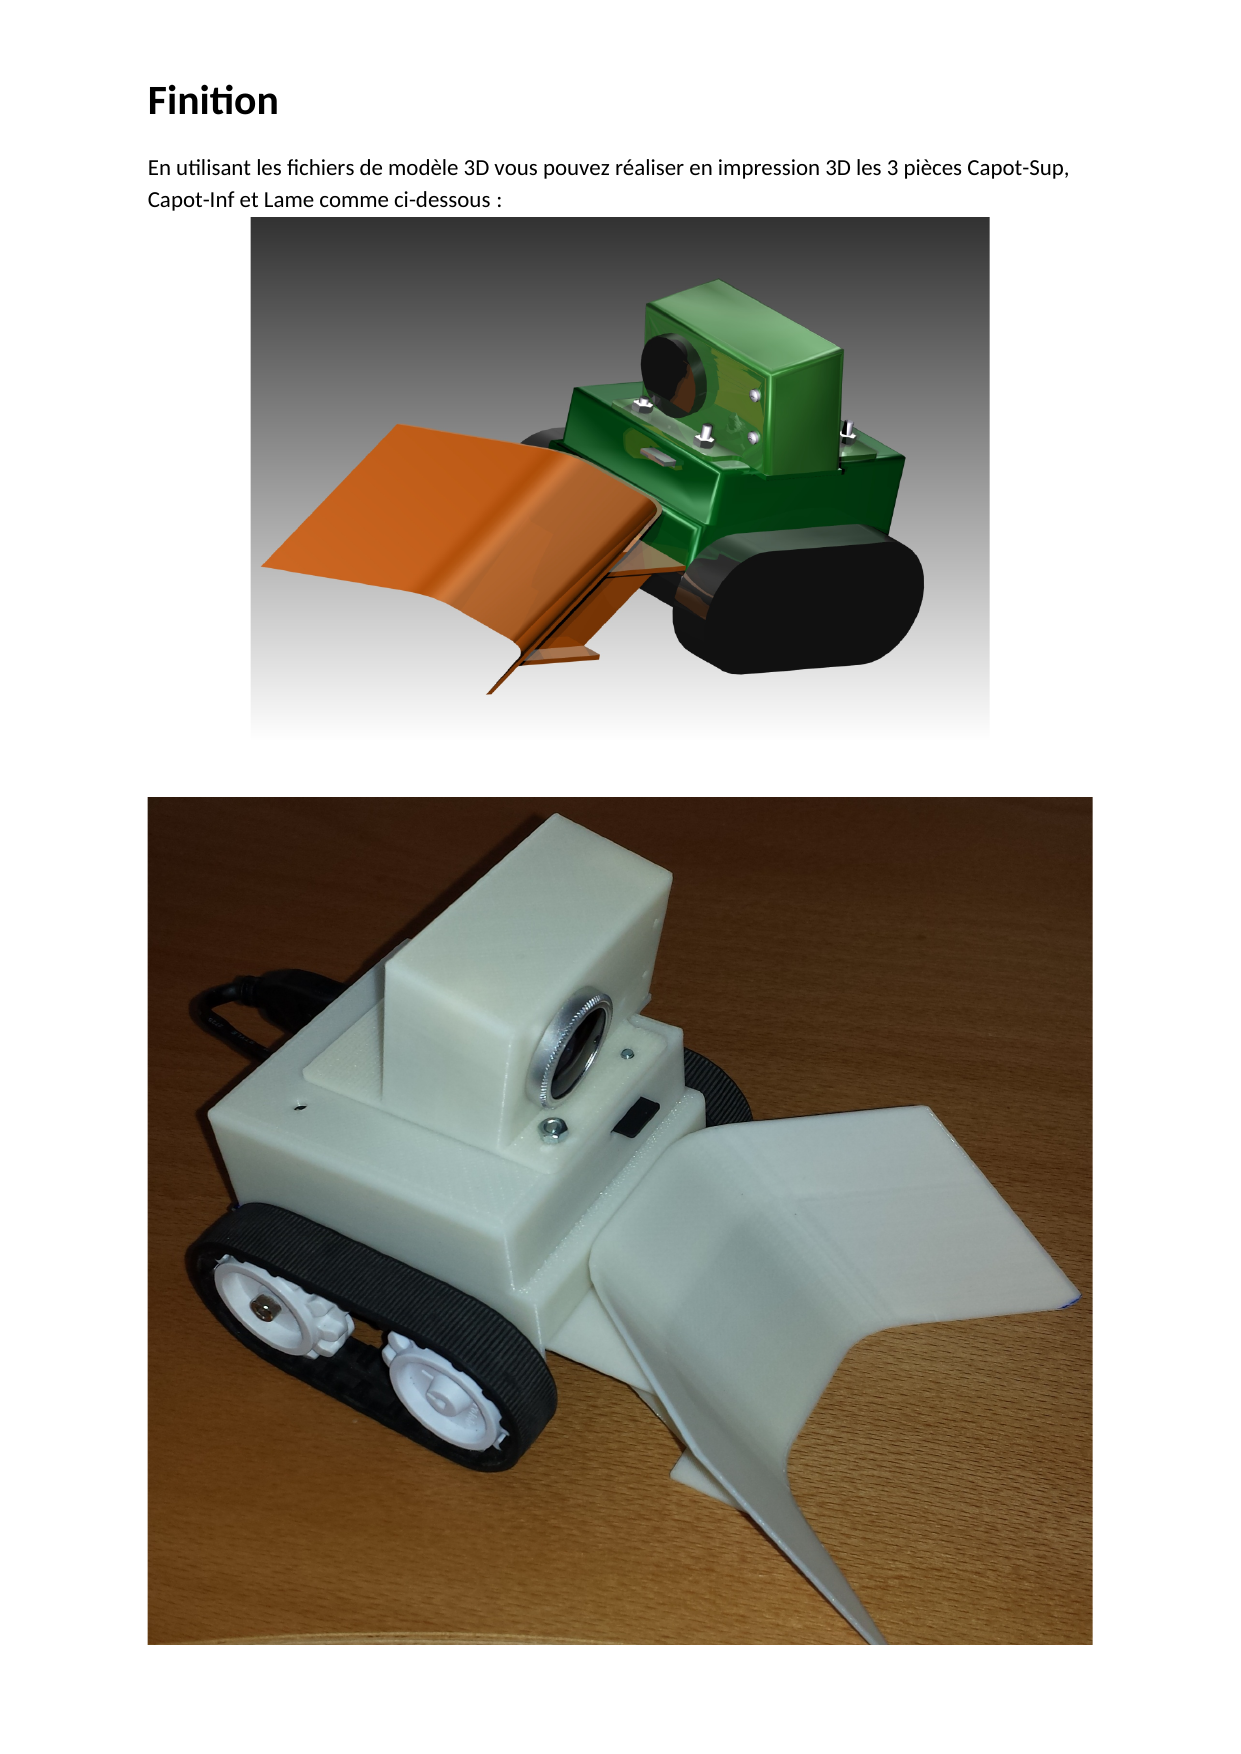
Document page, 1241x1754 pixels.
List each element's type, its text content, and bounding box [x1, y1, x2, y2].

text En utilisant les fichiers de modèle 3D vous pouvez réaliser en impression 3D les 3 pièces Capot-Sup, Capot-Inf et Lame comme ci-dessous : [148, 153, 1093, 213]
picture [147, 797, 1093, 1645]
picture [250, 217, 990, 740]
text Finition [148, 74, 1093, 125]
